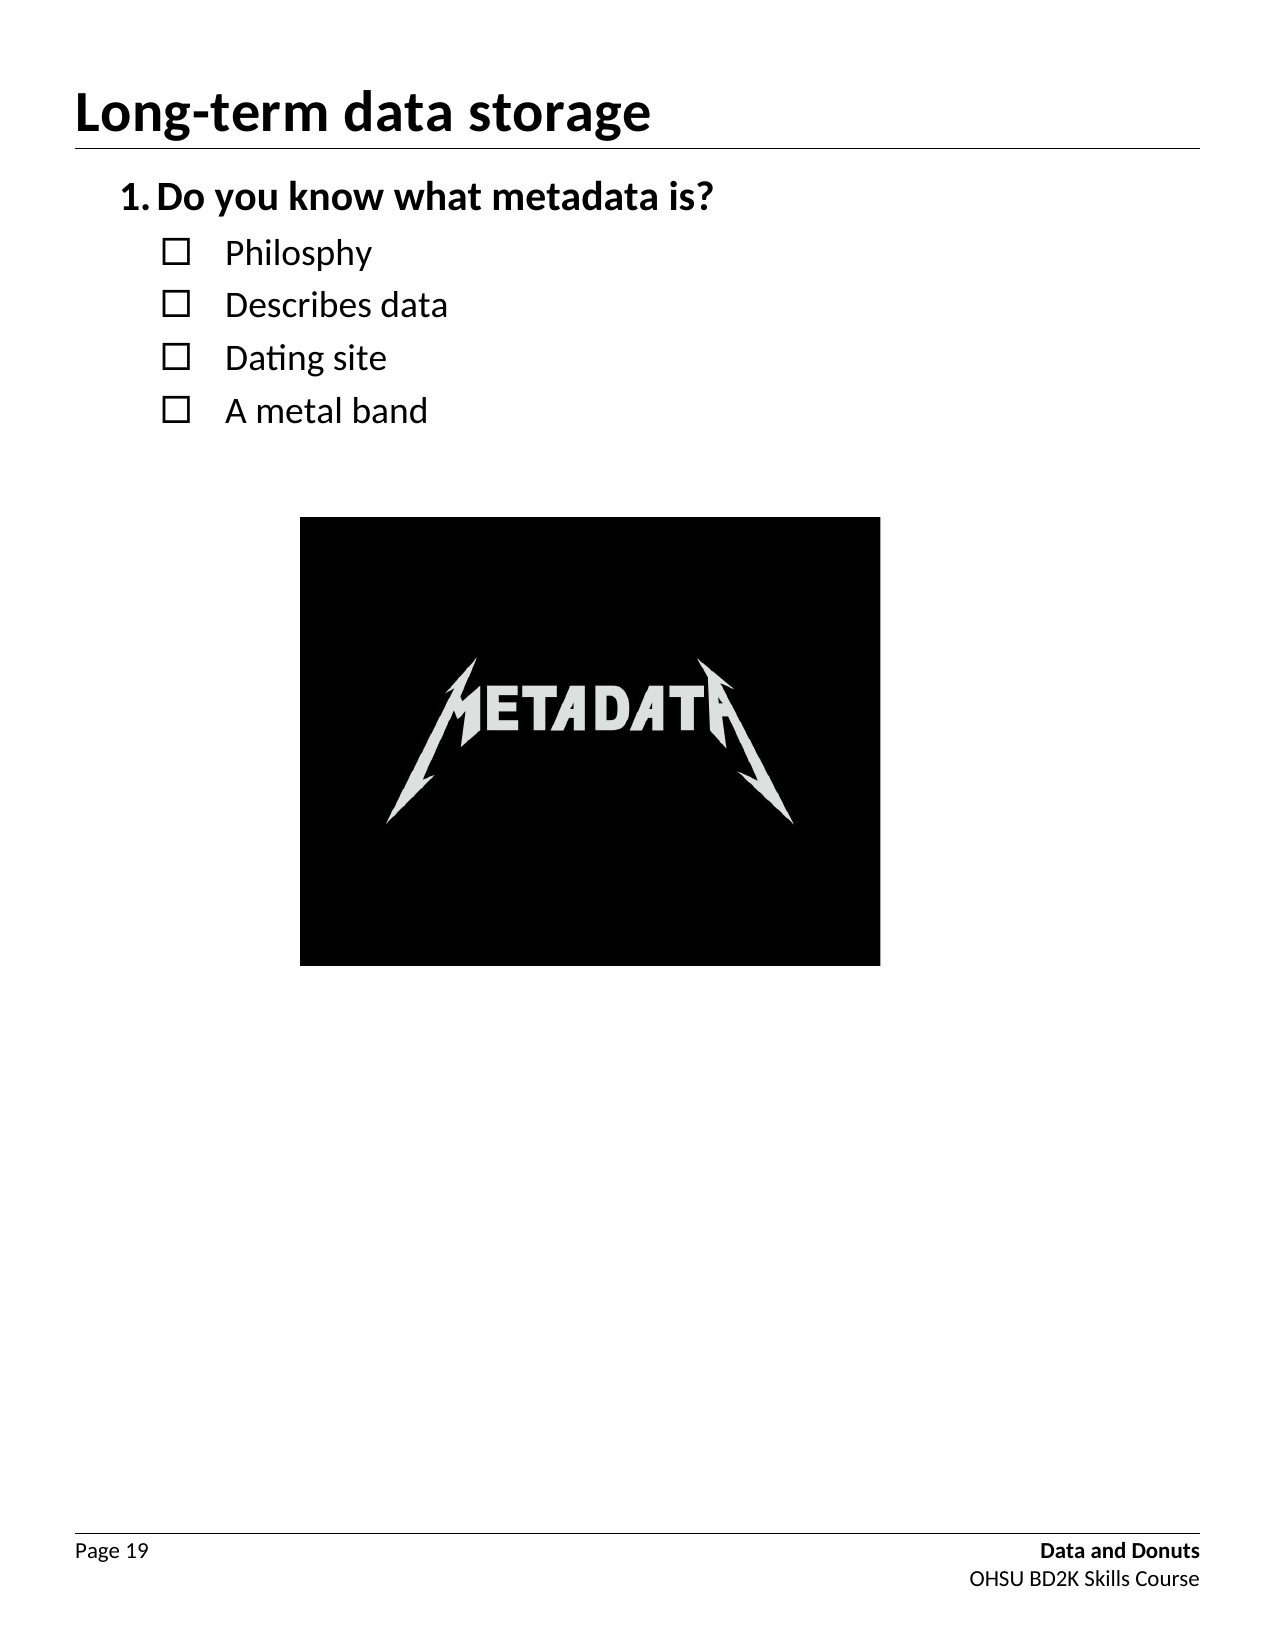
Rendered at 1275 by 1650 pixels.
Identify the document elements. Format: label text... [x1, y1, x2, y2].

list Describes data [150, 281, 1200, 327]
picture [300, 517, 881, 966]
list Do you know what metadata is? [119, 170, 1200, 221]
list Philosphy [150, 229, 1200, 274]
title Long-term data storage [75, 75, 1200, 148]
list Dating site [150, 334, 1200, 380]
list A metal band [150, 387, 1200, 433]
